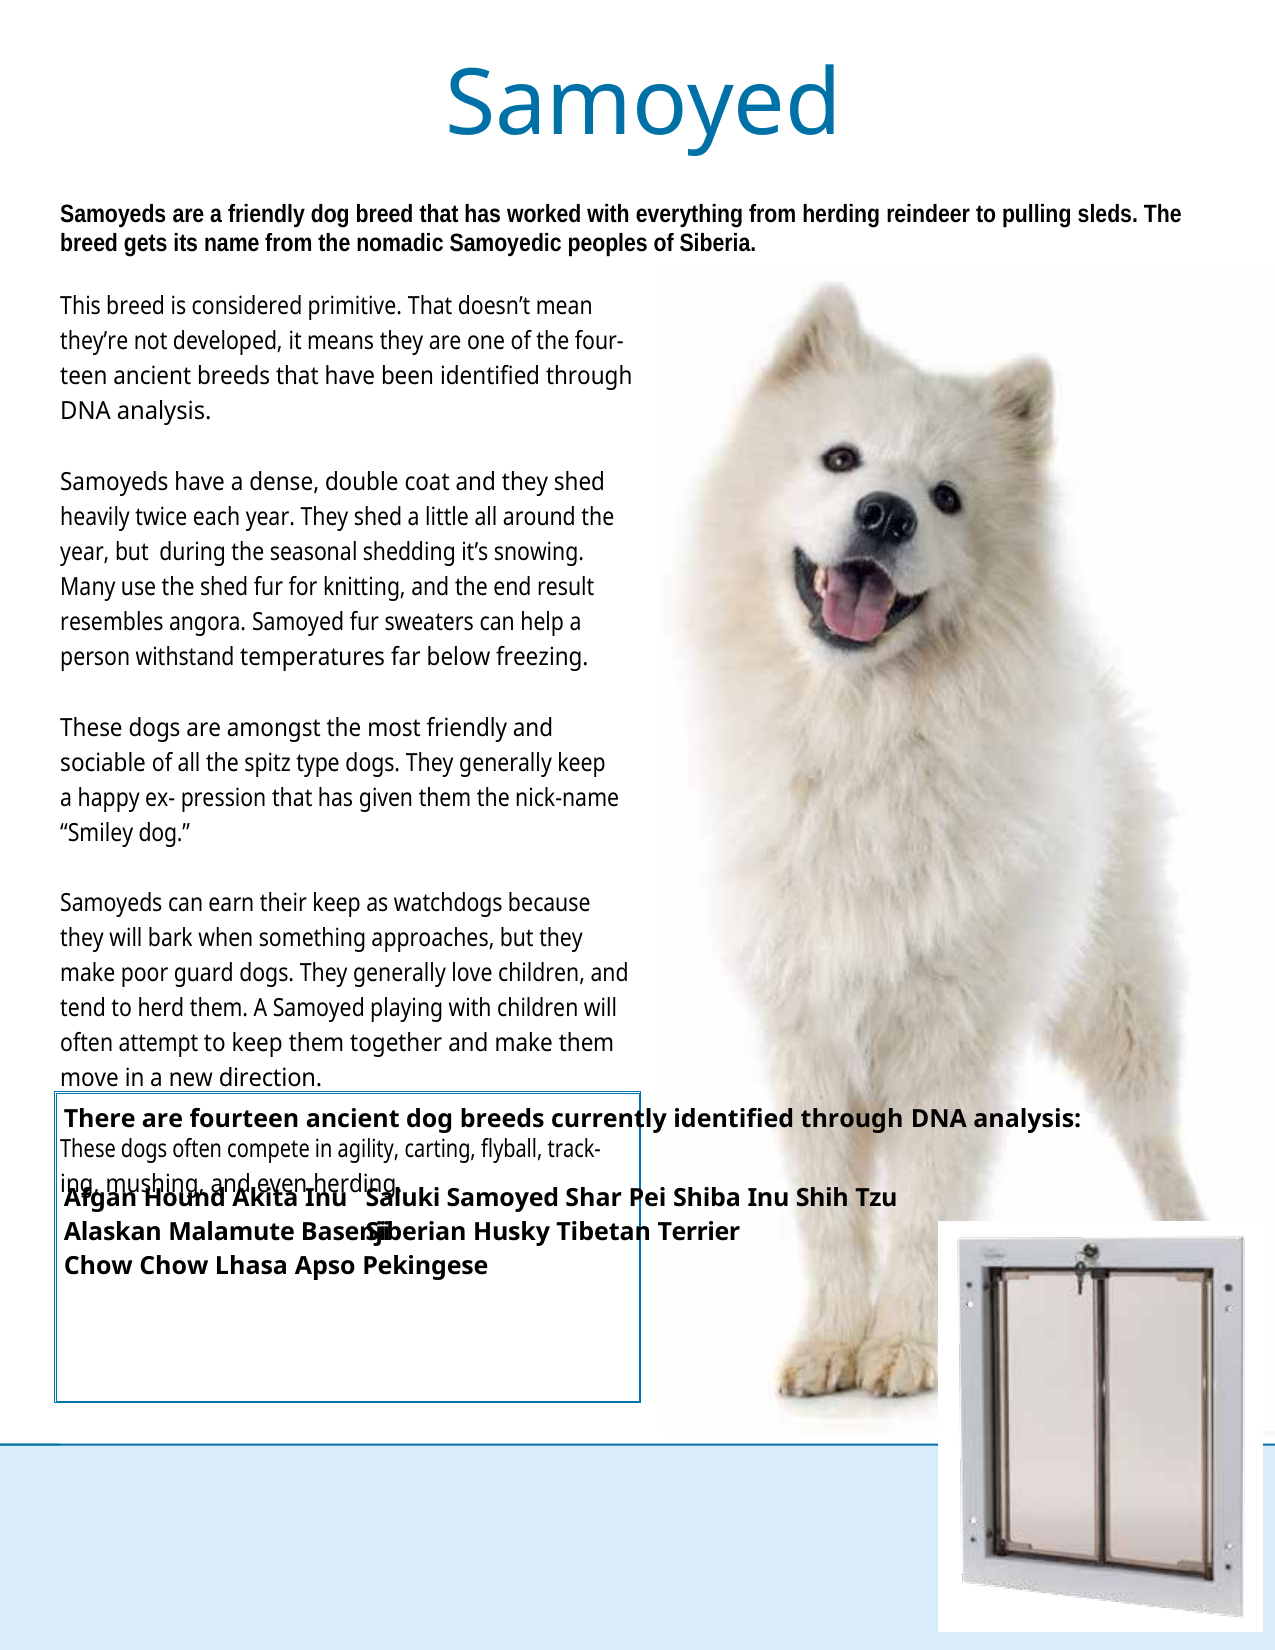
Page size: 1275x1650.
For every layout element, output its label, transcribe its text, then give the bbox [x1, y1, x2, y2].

text Samoyeds are a friendly dog breed that has worked with everything from herding reindeer to pulling sleds. The breed gets its name from the nomadic Samoyedic peoples of Siberia. [60, 199, 1239, 257]
text Samoyed [148, 36, 1138, 161]
text These dogs are amongst the most friendly and sociable of all the spitz type dogs. They generally keep a happy ex- pression that has given them the nick-name “Smiley dog.” [60, 709, 619, 848]
text Samoyeds can earn their keep as watchdogs because they will bark when something approaches, but they make poor guard dogs. They generally love children, and tend to herd them. A Samoyed playing with children will often attempt to keep them together and make them move in a new direction. [60, 885, 633, 1094]
text This breed is considered primitive. That doesn’t mean they’re not developed, it means they are one of the four- teen ancient breeds that have been identified through DNA analysis. [60, 288, 633, 427]
text These dogs often compete in agility, carting, flyball, track- ing, mushing, and even herding. [60, 1131, 608, 1200]
text Samoyeds have a dense, double coat and they shed heavily twice each year. They shed a little all around the year, but during the seasonal shedding it’s snowing. Many use the shed fur for knitting, and the end result resembles angora. Samoyed fur sweaters can help a person withstand temperatures far below freezing. [60, 464, 627, 673]
picture [662, 263, 1275, 1632]
